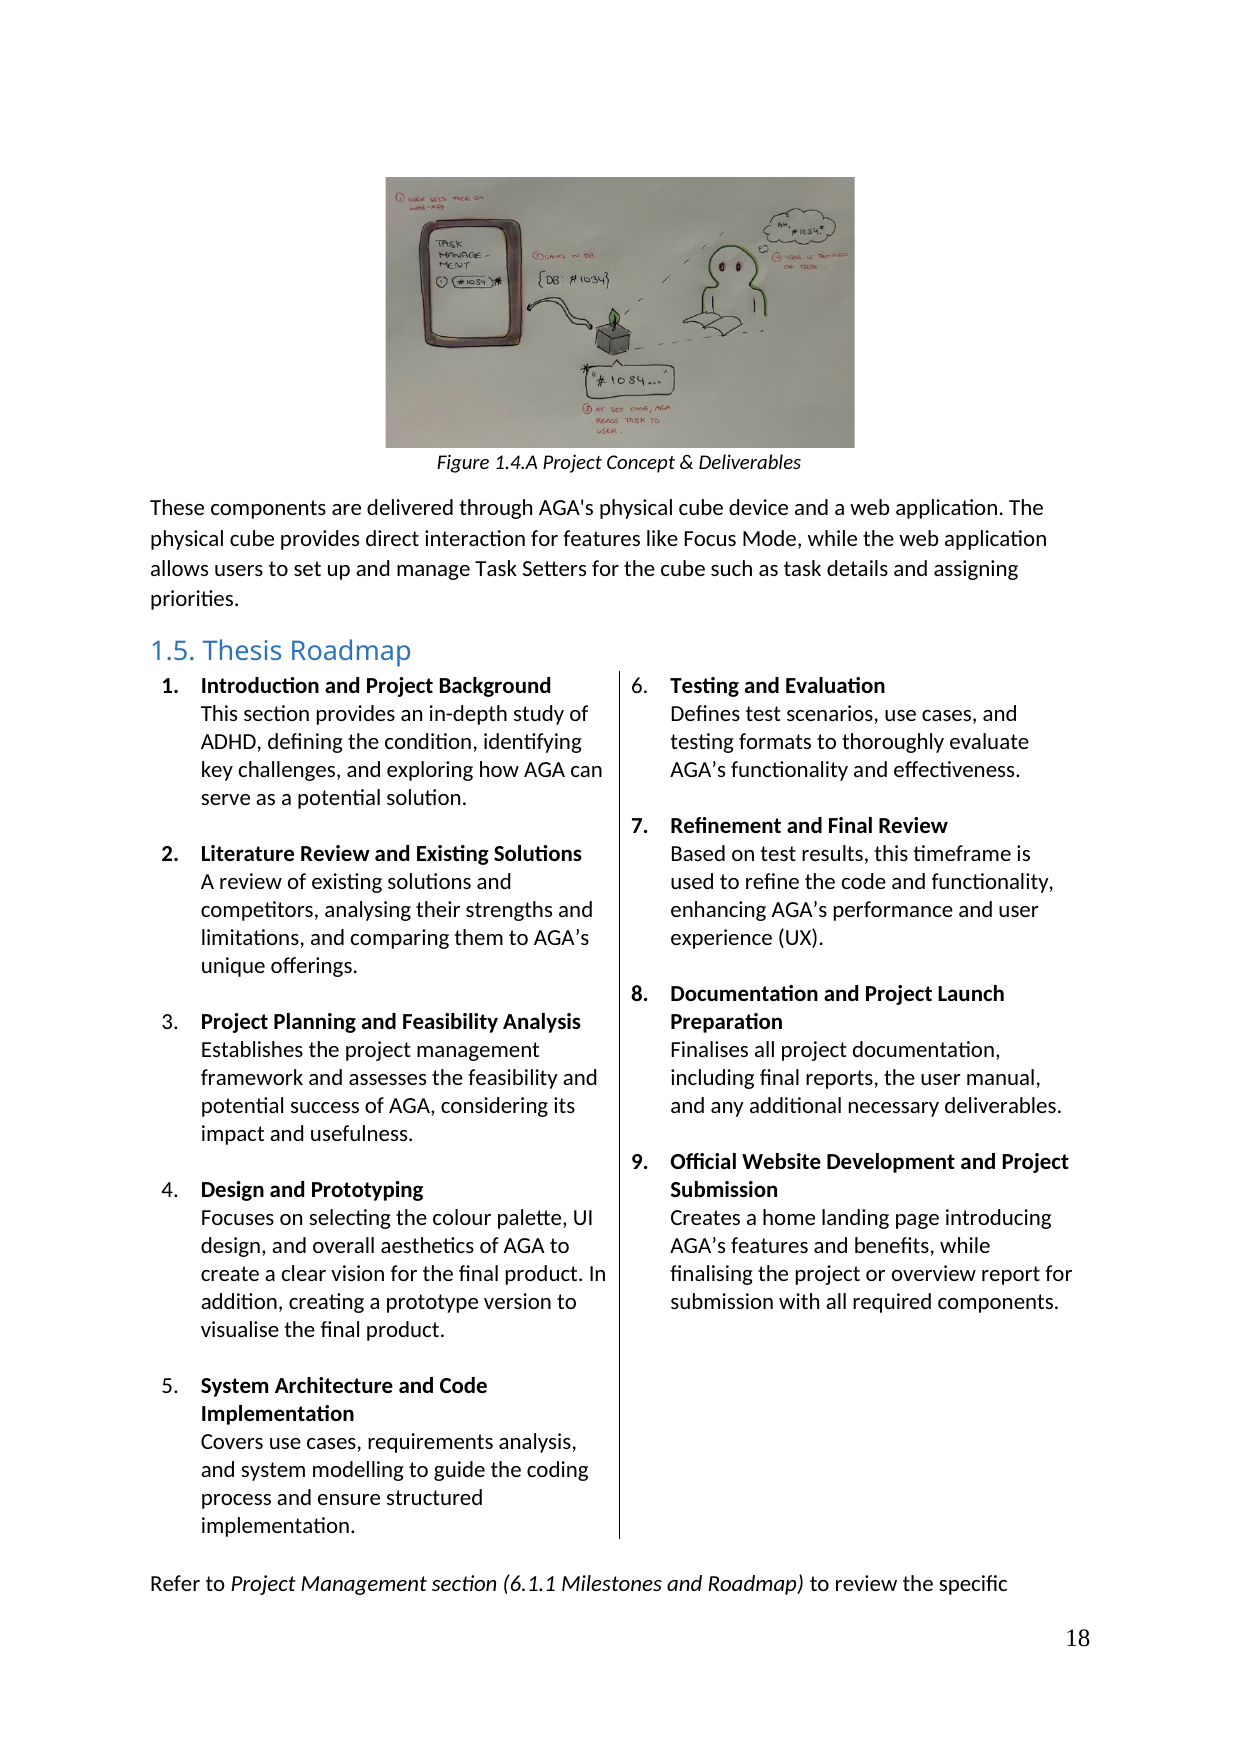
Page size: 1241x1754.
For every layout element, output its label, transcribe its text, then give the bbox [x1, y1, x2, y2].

text These components are delivered through AGA's physical cube device and a web application. The physical cube provides direct interaction for features like Focus Mode, while the web application allows users to set up and manage Task Setters for the cube such as task details and assigning priorities. [150, 493, 1090, 612]
table_header Testing and Evaluation Defines test scenarios, use cases, and testing formats to thoroughly evaluate AGA’s functionality and effectiveness. Refinement and Final Review Based on test results, this timeframe is used to refine the code and functionality, enhancing AGA’s performance and user experience (UX). Documentation and Project Launch Preparation Finalises all project documentation, including final reports, the user manual, and any additional necessary deliverables. Official Website Development and Project Submission Creates a home landing page introducing AGA’s features and benefits, while finalising the project or overview report for submission with all required components. [620, 671, 1089, 1539]
subtitle 1.5. Thesis Roadmap [150, 631, 1090, 668]
picture [385, 177, 855, 448]
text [150, 1539, 1090, 1598]
table_header Introduction and Project Background This section provides an in-depth study of ADHD, defining the condition, identifying key challenges, and exploring how AGA can serve as a potential solution. Literature Review and Existing Solutions A review of existing solutions and competitors, analysing their strengths and limitations, and comparing them to AGA’s unique offerings. Project Planning and Feasibility Analysis Establishes the project management framework and assesses the feasibility and potential success of AGA, considering its impact and usefulness. Design and Prototyping Focuses on selecting the colour palette, UI design, and overall aesthetics of AGA to create a clear vision for the final product. In addition, creating a prototype version to visualise the final product. System Architecture and Code Implementation Covers use cases, requirements analysis, and system modelling to guide the coding process and ensure structured implementation. [150, 671, 619, 1539]
